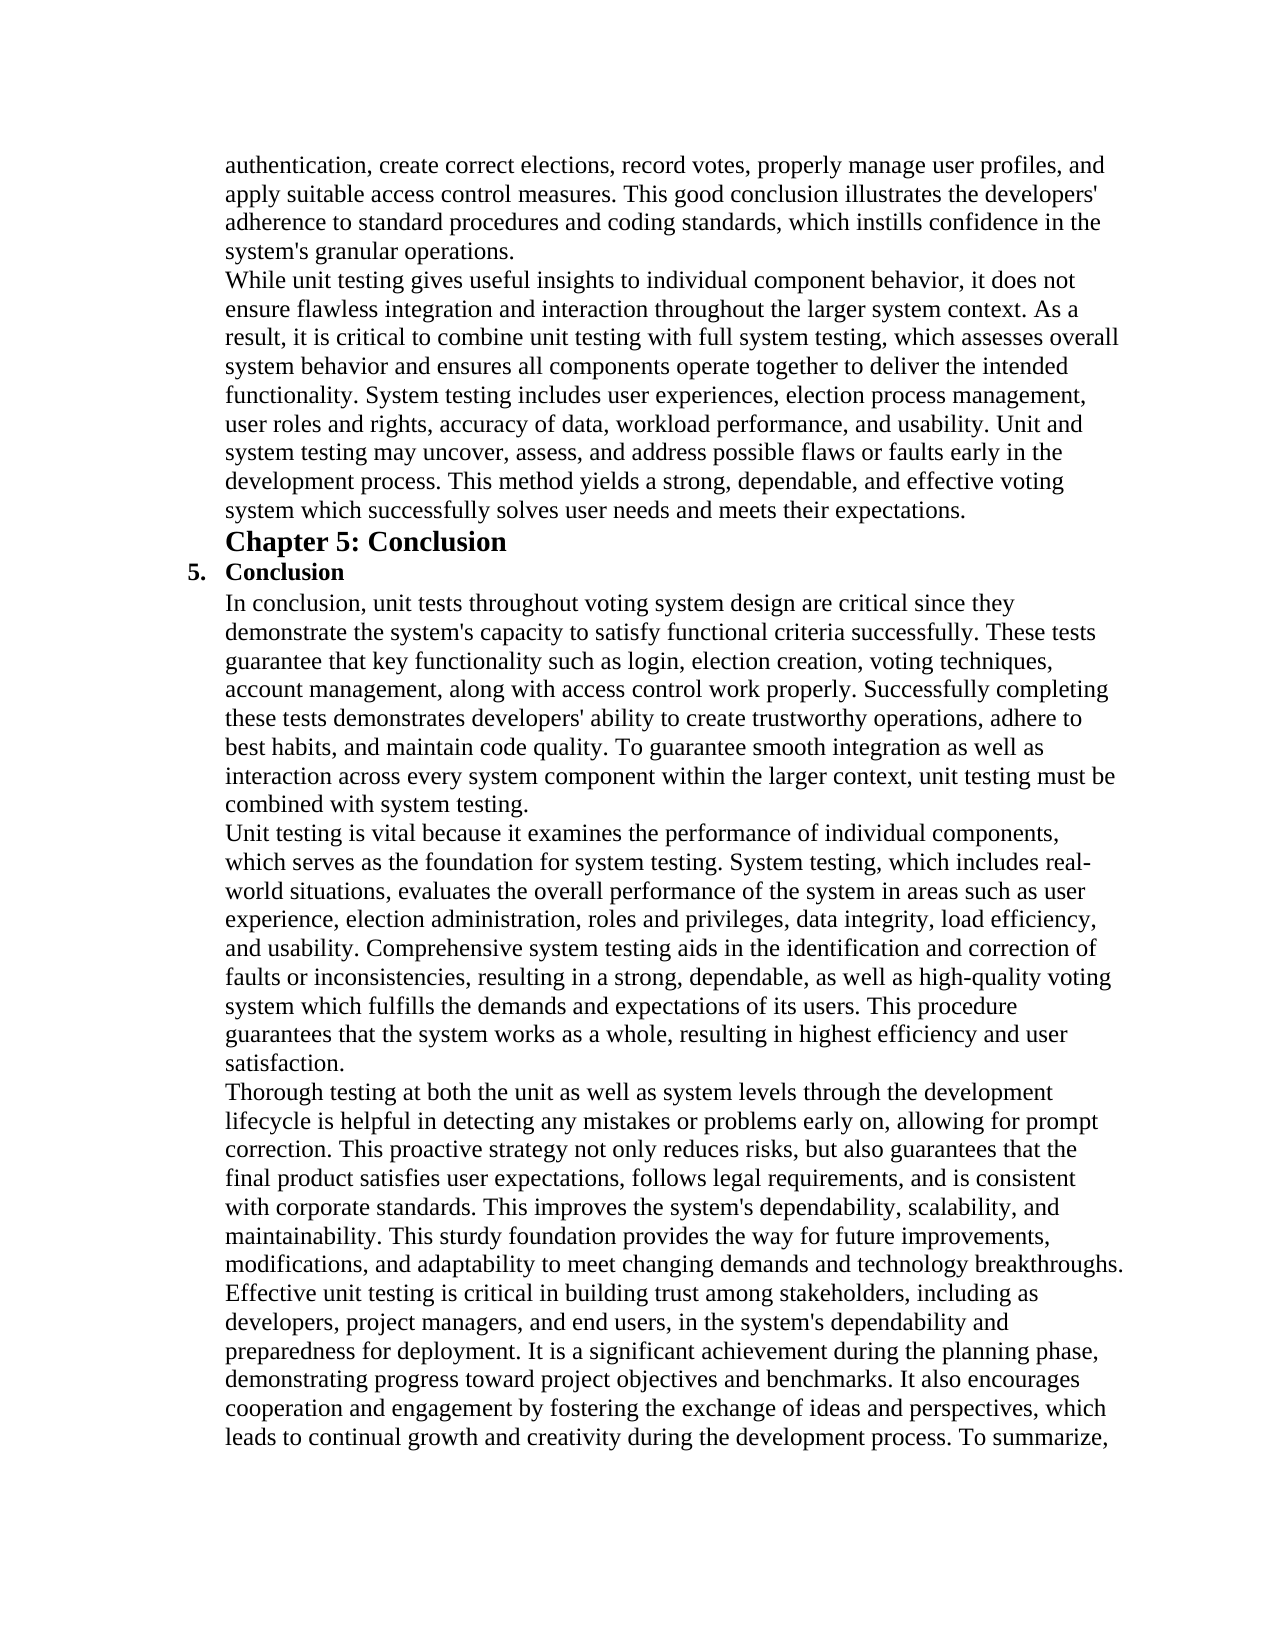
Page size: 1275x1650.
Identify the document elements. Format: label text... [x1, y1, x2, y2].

text Thorough testing at both the unit as well as system levels through the development lifecycle is helpful in detecting any mistakes or problems early on, allowing for prompt correction. This proactive strategy not only reduces risks, but also guarantees that the final product satisfies user expectations, follows legal requirements, and is consistent with corporate standards. This improves the system's dependability, scalability, and maintainability. This sturdy foundation provides the way for future improvements, modifications, and adaptability to meet changing demands and technology breakthroughs. [225, 1077, 1125, 1278]
list Conclusion [187, 557, 1125, 586]
text While unit testing gives useful insights to individual component behavior, it does not ensure flawless integration and interaction throughout the larger system context. As a result, it is critical to combine unit testing with full system testing, which assesses overall system behavior and ensures all components operate together to deliver the intended functionality. System testing includes user experiences, election process management, user roles and rights, accuracy of data, workload performance, and usability. Unit and system testing may uncover, assess, and address possible flaws or faults early in the development process. This method yields a strong, dependable, and effective voting system which successfully solves user needs and meets their expectations. [225, 265, 1125, 524]
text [225, 1278, 1125, 1451]
text Unit testing is vital because it examines the performance of individual components, which serves as the foundation for system testing. System testing, which includes real-world situations, evaluates the overall performance of the system in areas such as user experience, election administration, roles and privileges, data integrity, load efficiency, and usability. Comprehensive system testing aids in the identification and correction of faults or inconsistencies, resulting in a strong, dependable, as well as high-quality voting system which fulfills the demands and expectations of its users. This procedure guarantees that the system works as a whole, resulting in highest efficiency and user satisfaction. [225, 818, 1125, 1077]
text Chapter 5: Conclusion [225, 524, 1125, 557]
list In conclusion, unit tests throughout voting system design are critical since they demonstrate the system's capacity to satisfy functional criteria successfully. These tests guarantee that key functionality such as login, election creation, voting techniques, account management, along with access control work properly. Successfully completing these tests demonstrates developers' ability to create trustworthy operations, adhere to best habits, and maintain code quality. To guarantee smooth integration as well as interaction across every system component within the larger context, unit testing must be combined with system testing. [225, 588, 1125, 818]
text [225, 150, 1125, 265]
